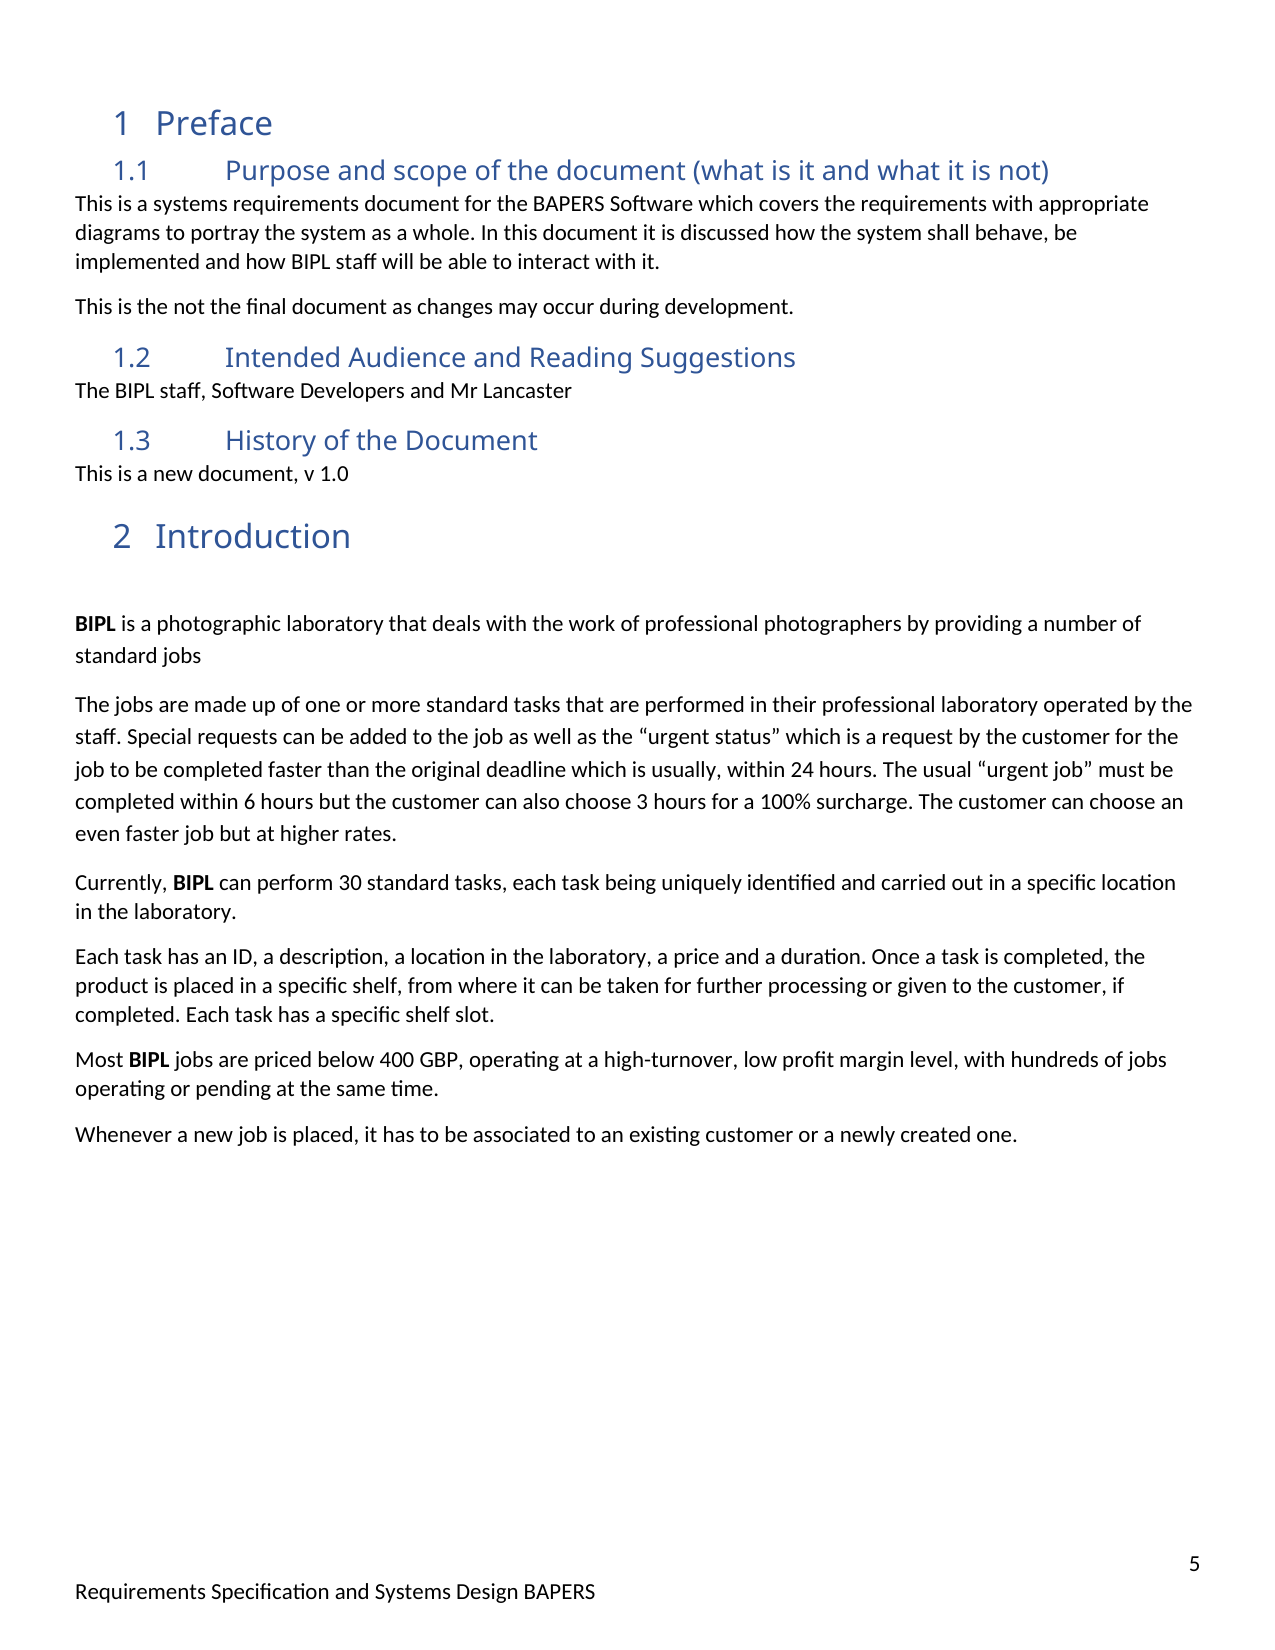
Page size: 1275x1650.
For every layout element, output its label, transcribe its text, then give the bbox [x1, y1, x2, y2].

text Most BIPL jobs are priced below 400 GBP, operating at a high-turnover, low profit margin level, with hundreds of jobs operating or pending at the same time. [75, 1046, 1200, 1102]
text The jobs are made up of one or more standard tasks that are performed in their professional laboratory operated by the staff. Special requests can be added to the job as well as the “urgent status” which is a request by the customer for the job to be completed faster than the original deadline which is usually, within 24 hours. The usual “urgent job” must be completed within 6 hours but the customer can also choose 3 hours for a 100% surcharge. The customer can choose an even faster job but at higher rates. [75, 690, 1200, 847]
subtitle Introduction [112, 513, 1200, 559]
text BIPL is a photographic laboratory that deals with the work of professional photographers by providing a number of standard jobs [75, 609, 1200, 669]
subtitle History of the Document [112, 421, 1200, 458]
text This is a systems requirements document for the BAPERS Software which covers the requirements with appropriate diagrams to portray the system as a whole. In this document it is discussed how the system shall behave, be implemented and how BIPL staff will be able to interact with it. [75, 189, 1200, 275]
subtitle Intended Audience and Reading Suggestions [112, 338, 1200, 375]
text Each task has an ID, a description, a location in the laboratory, a price and a duration. Once a task is completed, the product is placed in a specific shelf, from where it can be taken for further processing or given to the customer, if completed. Each task has a specific shelf slot. [75, 942, 1200, 1028]
text Currently, BIPL can perform 30 standard tasks, each task being uniquely identified and carried out in a specific location in the laboratory. [75, 868, 1200, 925]
text This is a new document, v 1.0 [75, 459, 1200, 487]
text This is the not the final document as changes may occur during development. [75, 292, 1200, 321]
text The BIPL staff, Software Developers and Mr Lancaster [75, 376, 1200, 404]
subtitle Purpose and scope of the document (what is it and what it is not) [112, 151, 1200, 188]
text Whenever a new job is placed, it has to be associated to an existing customer or a newly created one. [75, 1120, 1200, 1148]
subtitle Preface [112, 100, 1200, 145]
